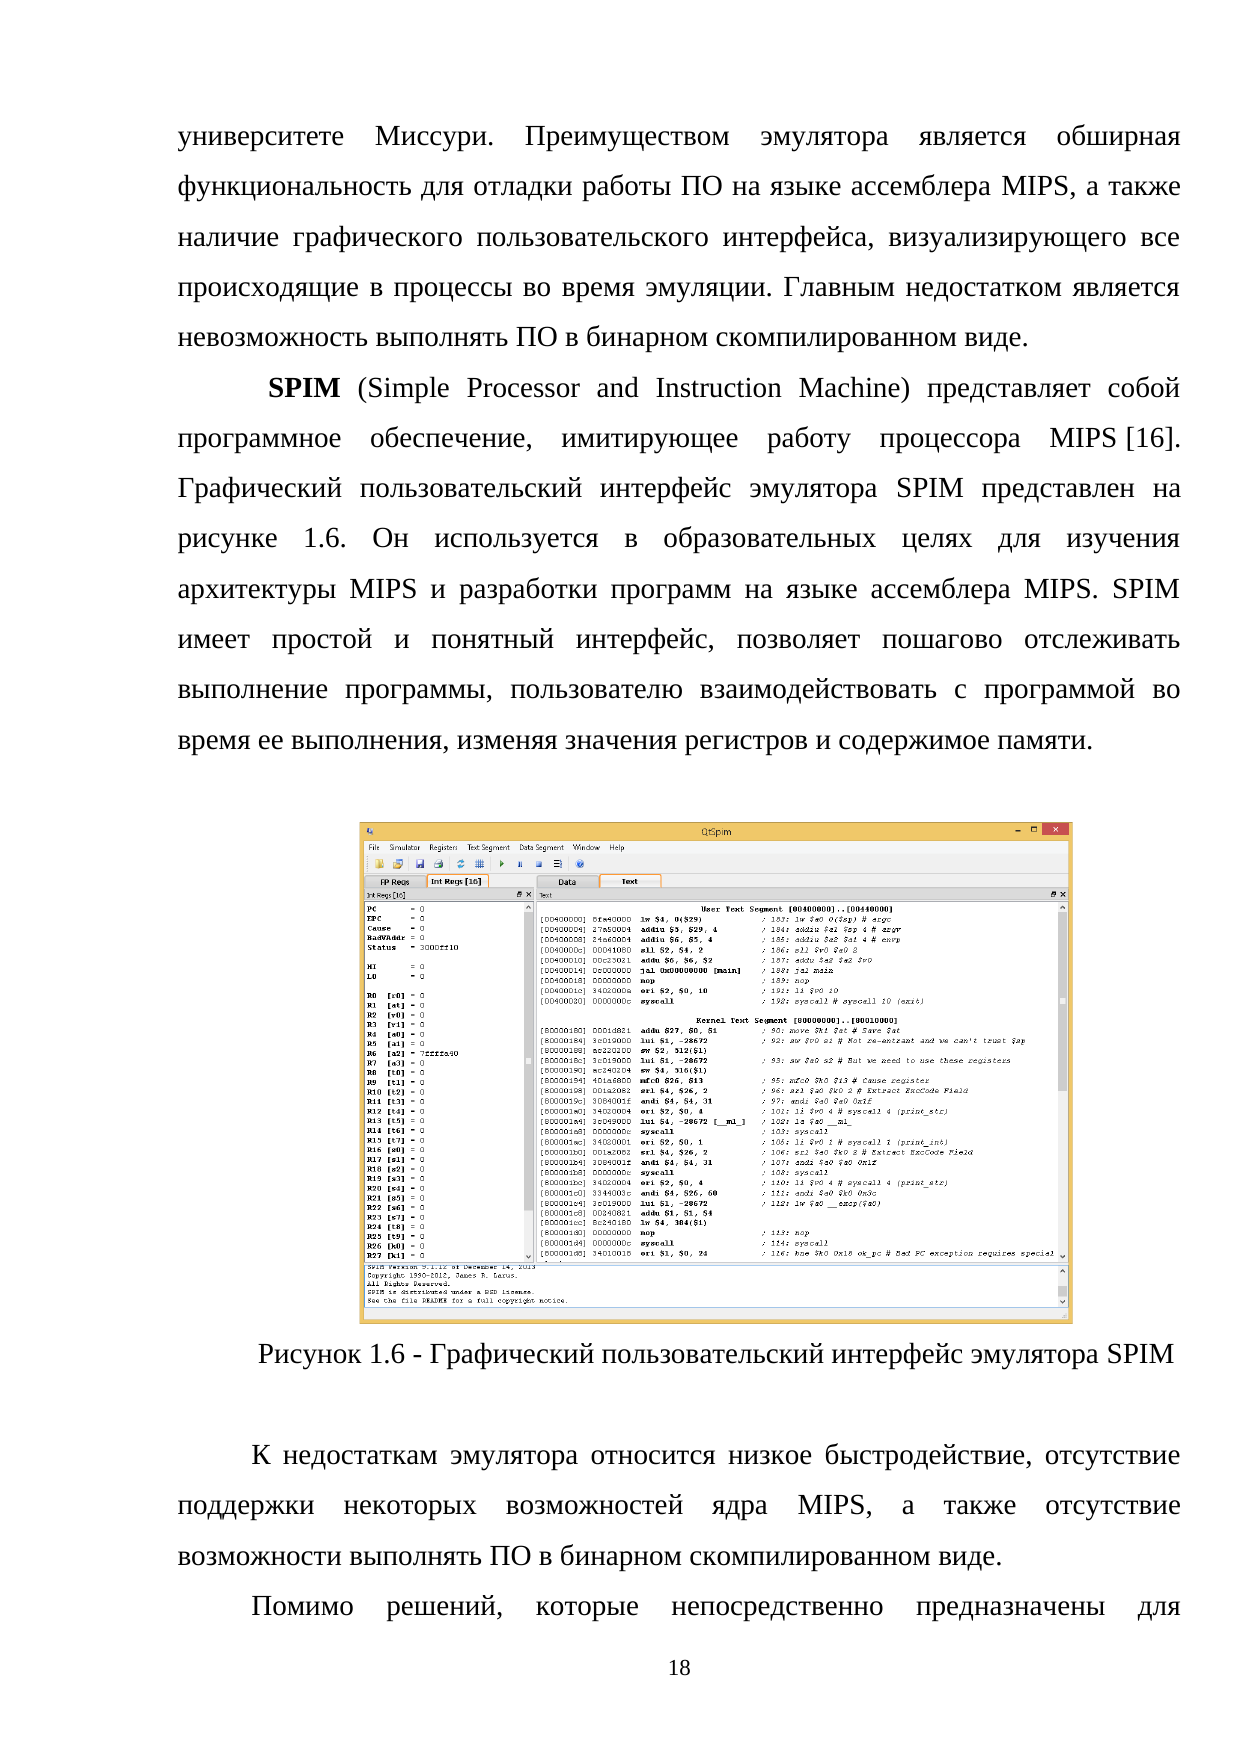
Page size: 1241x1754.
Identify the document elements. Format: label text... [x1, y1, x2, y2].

text Рисунок 1.6 - Графический пользовательский интерфейс эмулятора SPIM [177, 1336, 1181, 1370]
text SPIM (Simple Processor and Instruction Machine) представляет собой программное обеспечение, имитирующее работу процессора MIPS [16]. Графический пользовательский интерфейс эмулятора SPIM представлен на рисунке 1.6. Он используется в образовательных целях для изучения архитектуры MIPS и разработки программ на языке ассемблера MIPS. SPIM имеет простой и понятный интерфейс, позволяет пошагово отслеживать выполнение программы, пользователю взаимодействовать с программой во время ее выполнения, изменяя значения регистров и содержимое памяти. [177, 370, 1181, 755]
text К недостаткам эмулятора относится низкое быстродействие, отсутствие поддержки некоторых возможностей ядра MIPS, а также отсутствие возможности выполнять ПО в бинарном скомпилированном виде. [177, 1437, 1181, 1571]
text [177, 1588, 1181, 1621]
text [177, 118, 1181, 353]
picture [359, 822, 1073, 1324]
